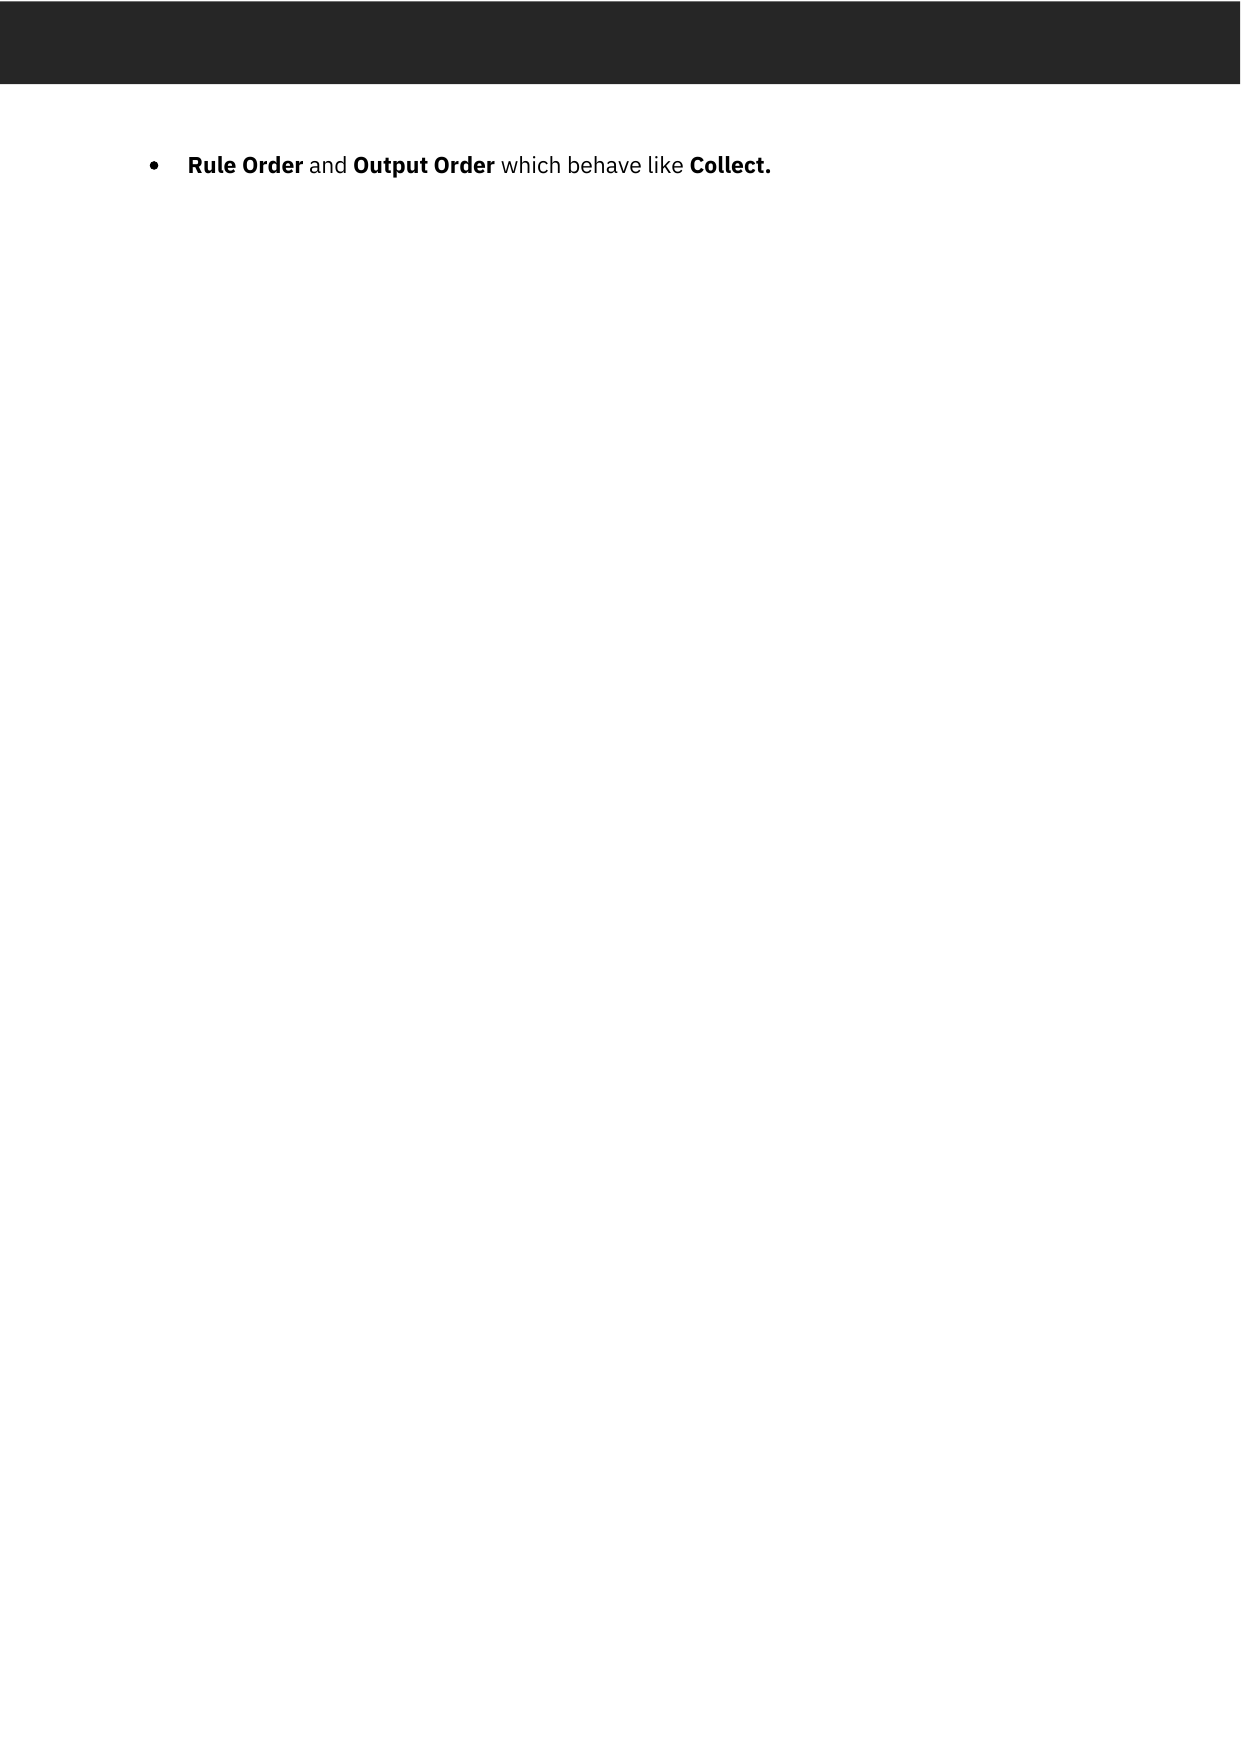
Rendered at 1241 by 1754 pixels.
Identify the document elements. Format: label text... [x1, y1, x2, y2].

list Rule Order and Output Order which behave like Collect. [150, 150, 1128, 180]
